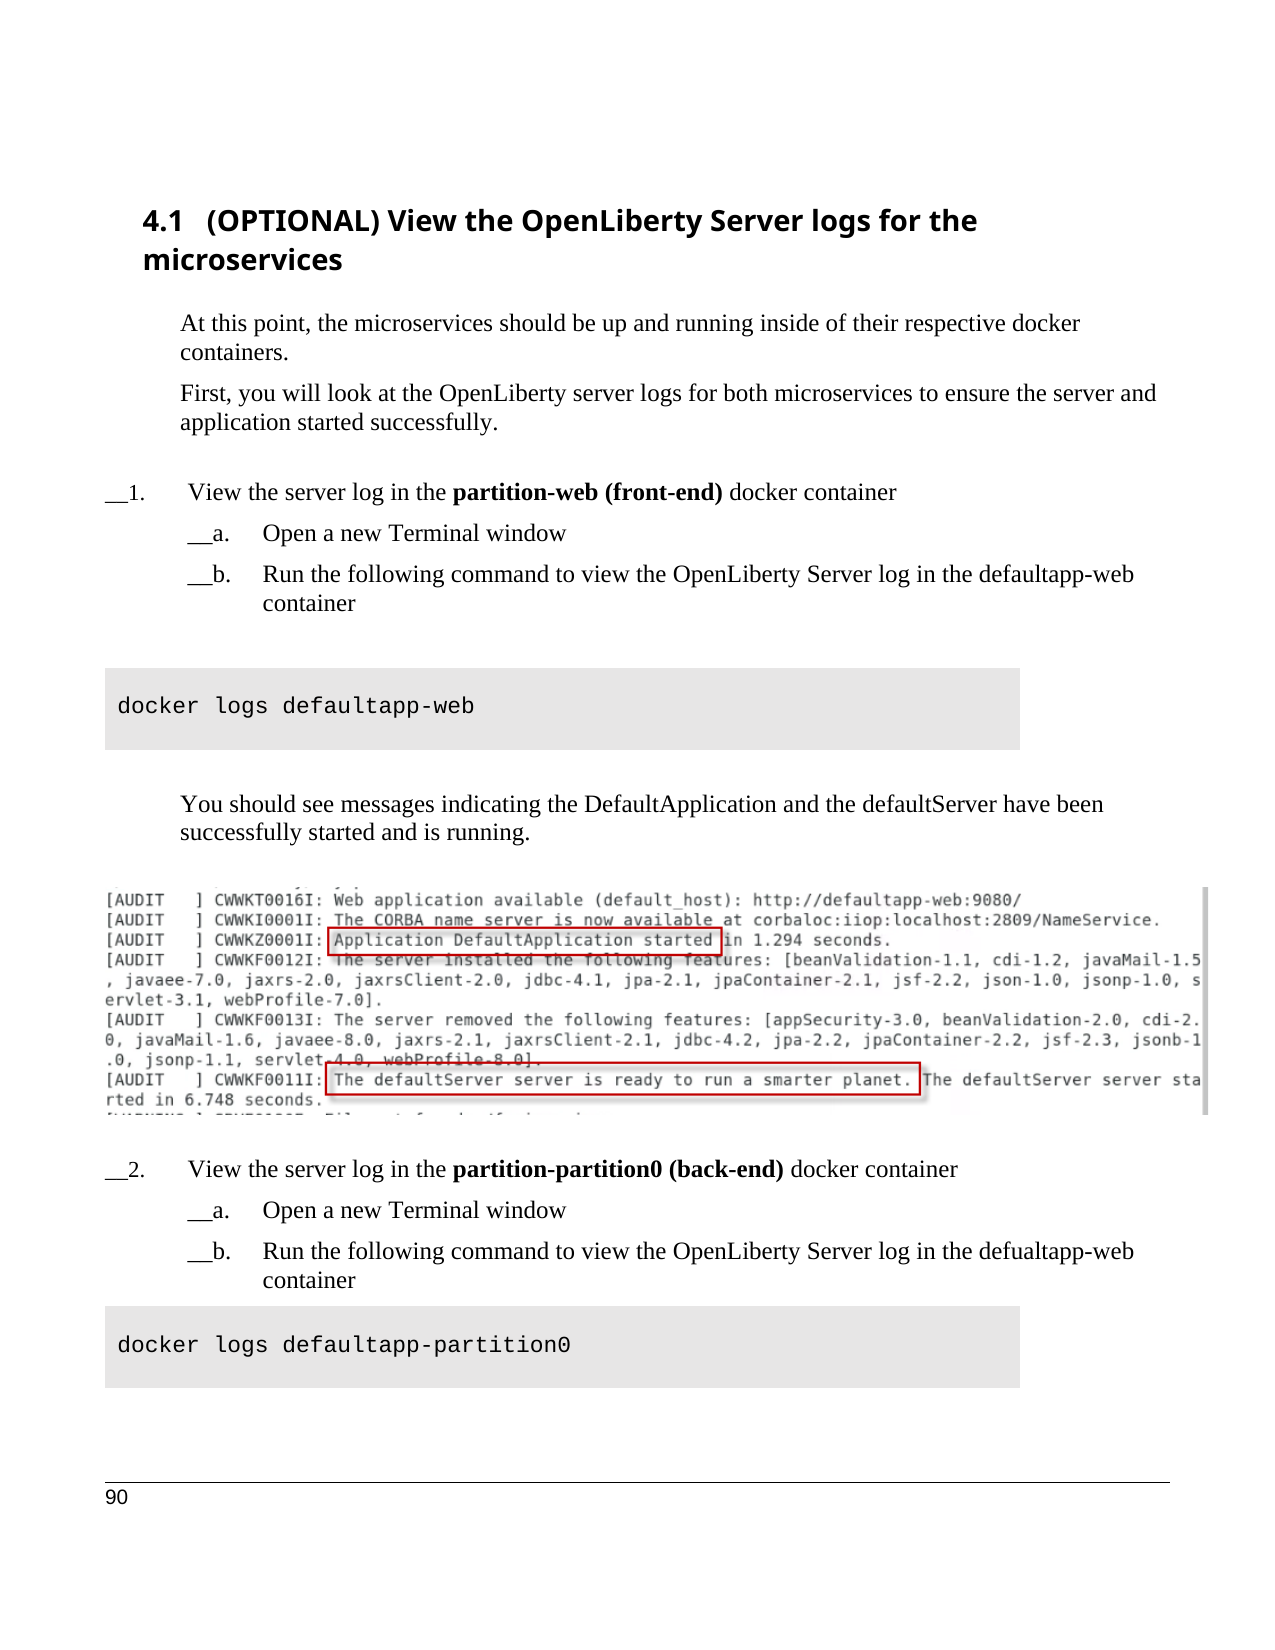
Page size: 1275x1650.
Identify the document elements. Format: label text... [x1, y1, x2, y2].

text First, you will look at the OpenLiberty server logs for both microservices to ensure the server and application started successfully. [180, 378, 1170, 436]
text You should see messages indicating the DefaultApplication and the defaultServer have been successfully started and is running. [180, 789, 1170, 846]
list View the server log in the partition-web (front-end) docker container [105, 477, 1170, 506]
picture [105, 887, 1209, 1115]
list Open a new Terminal window [187, 1195, 1170, 1224]
table_header docker logs defaultapp-partition0 [105, 1306, 1020, 1388]
table_header docker logs defaultapp-web [105, 668, 1020, 750]
text At this point, the microservices should be up and running inside of their respective docker containers. [180, 308, 1170, 366]
subtitle 4.1 (OPTIONAL) View the OpenLiberty Server logs for the microservices [142, 200, 1170, 279]
list Open a new Terminal window [187, 518, 1170, 547]
list Run the following command to view the OpenLiberty Server log in the defualtapp-web container [187, 1236, 1170, 1294]
list View the server log in the partition-partition0 (back-end) docker container [105, 1154, 1170, 1182]
list Run the following command to view the OpenLiberty Server log in the defaultapp-web container [187, 559, 1170, 617]
